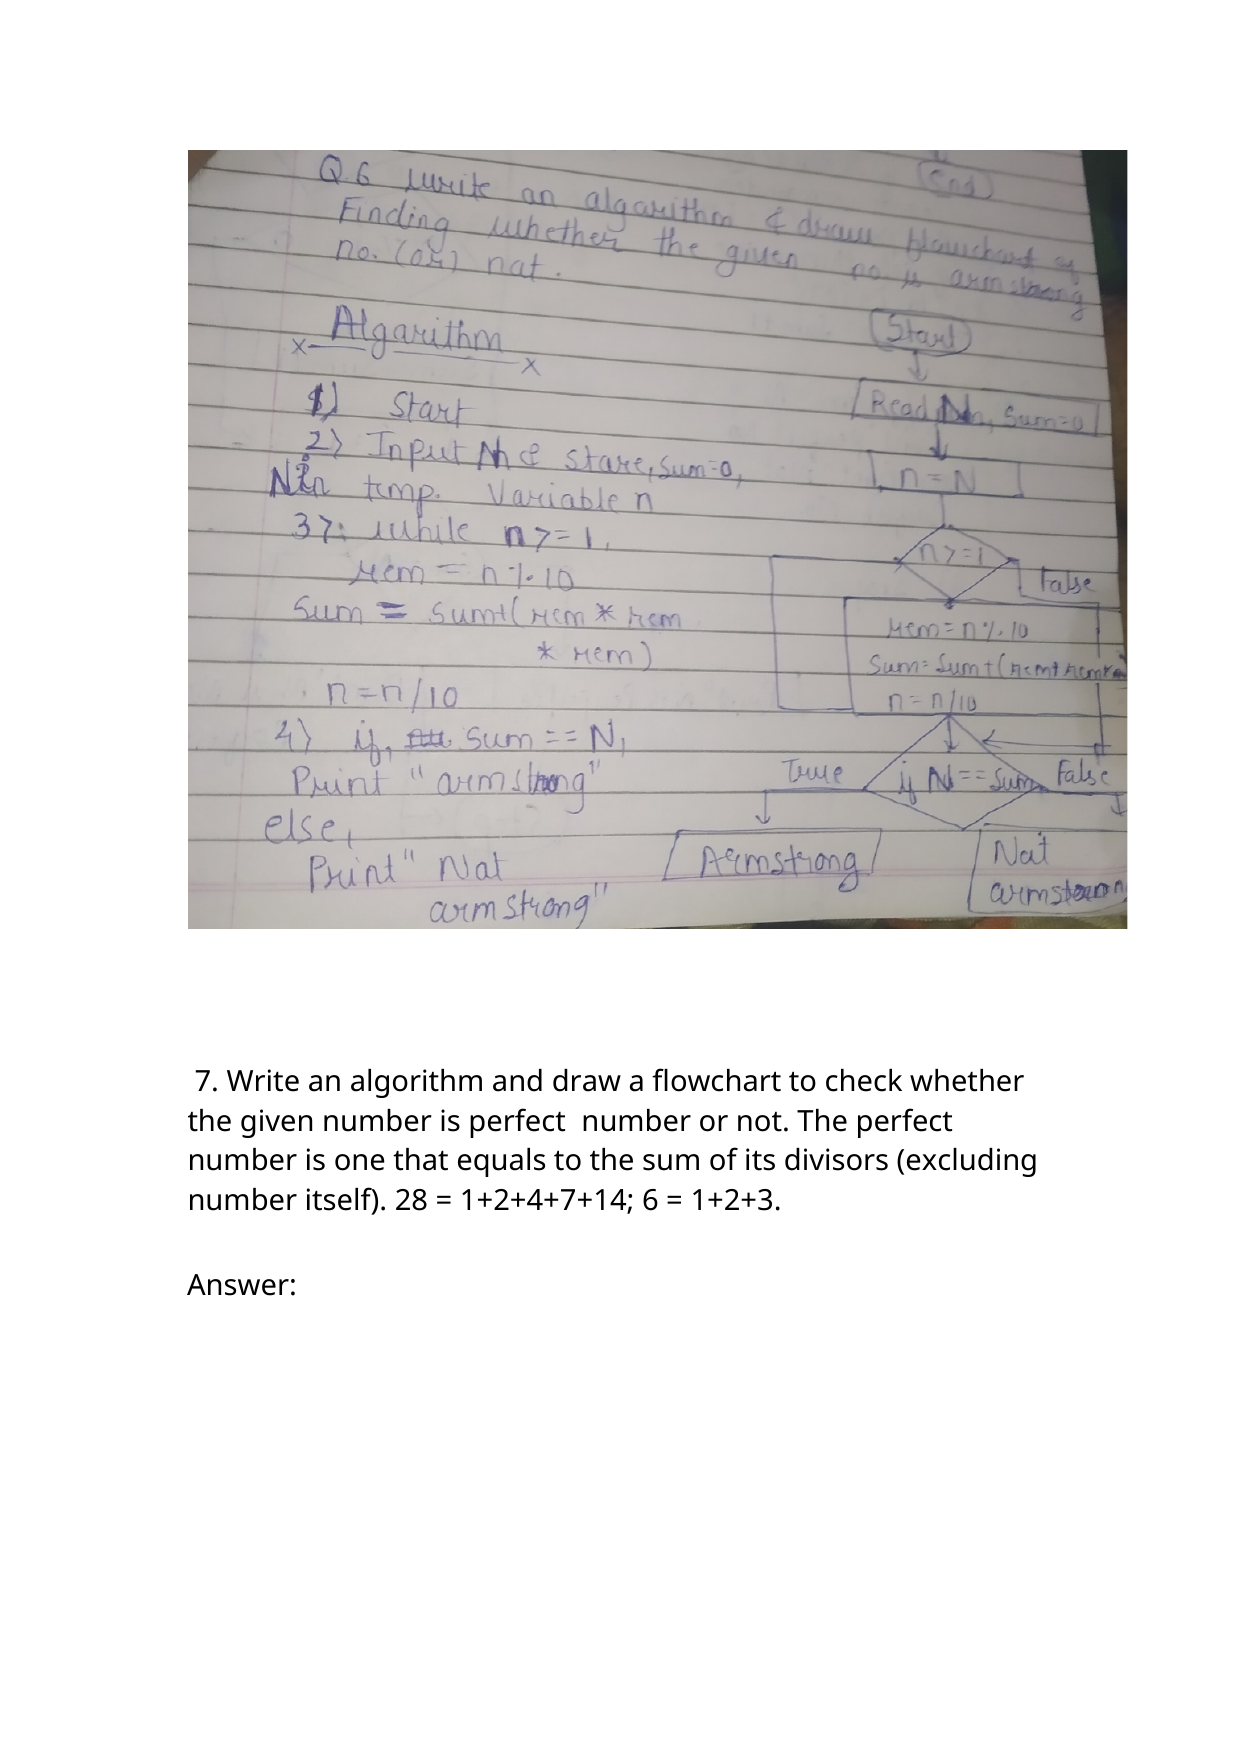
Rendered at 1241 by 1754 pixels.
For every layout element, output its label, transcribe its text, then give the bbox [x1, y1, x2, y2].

text 7. Write an algorithm and draw a flowchart to check whether the given number is perfect number or not. The perfect number is one that equals to the sum of its divisors (excluding number itself). 28 = 1+2+4+7+14; 6 = 1+2+3. [187, 1060, 1070, 1219]
text Answer: [187, 1264, 1070, 1304]
picture [189, 150, 1128, 929]
